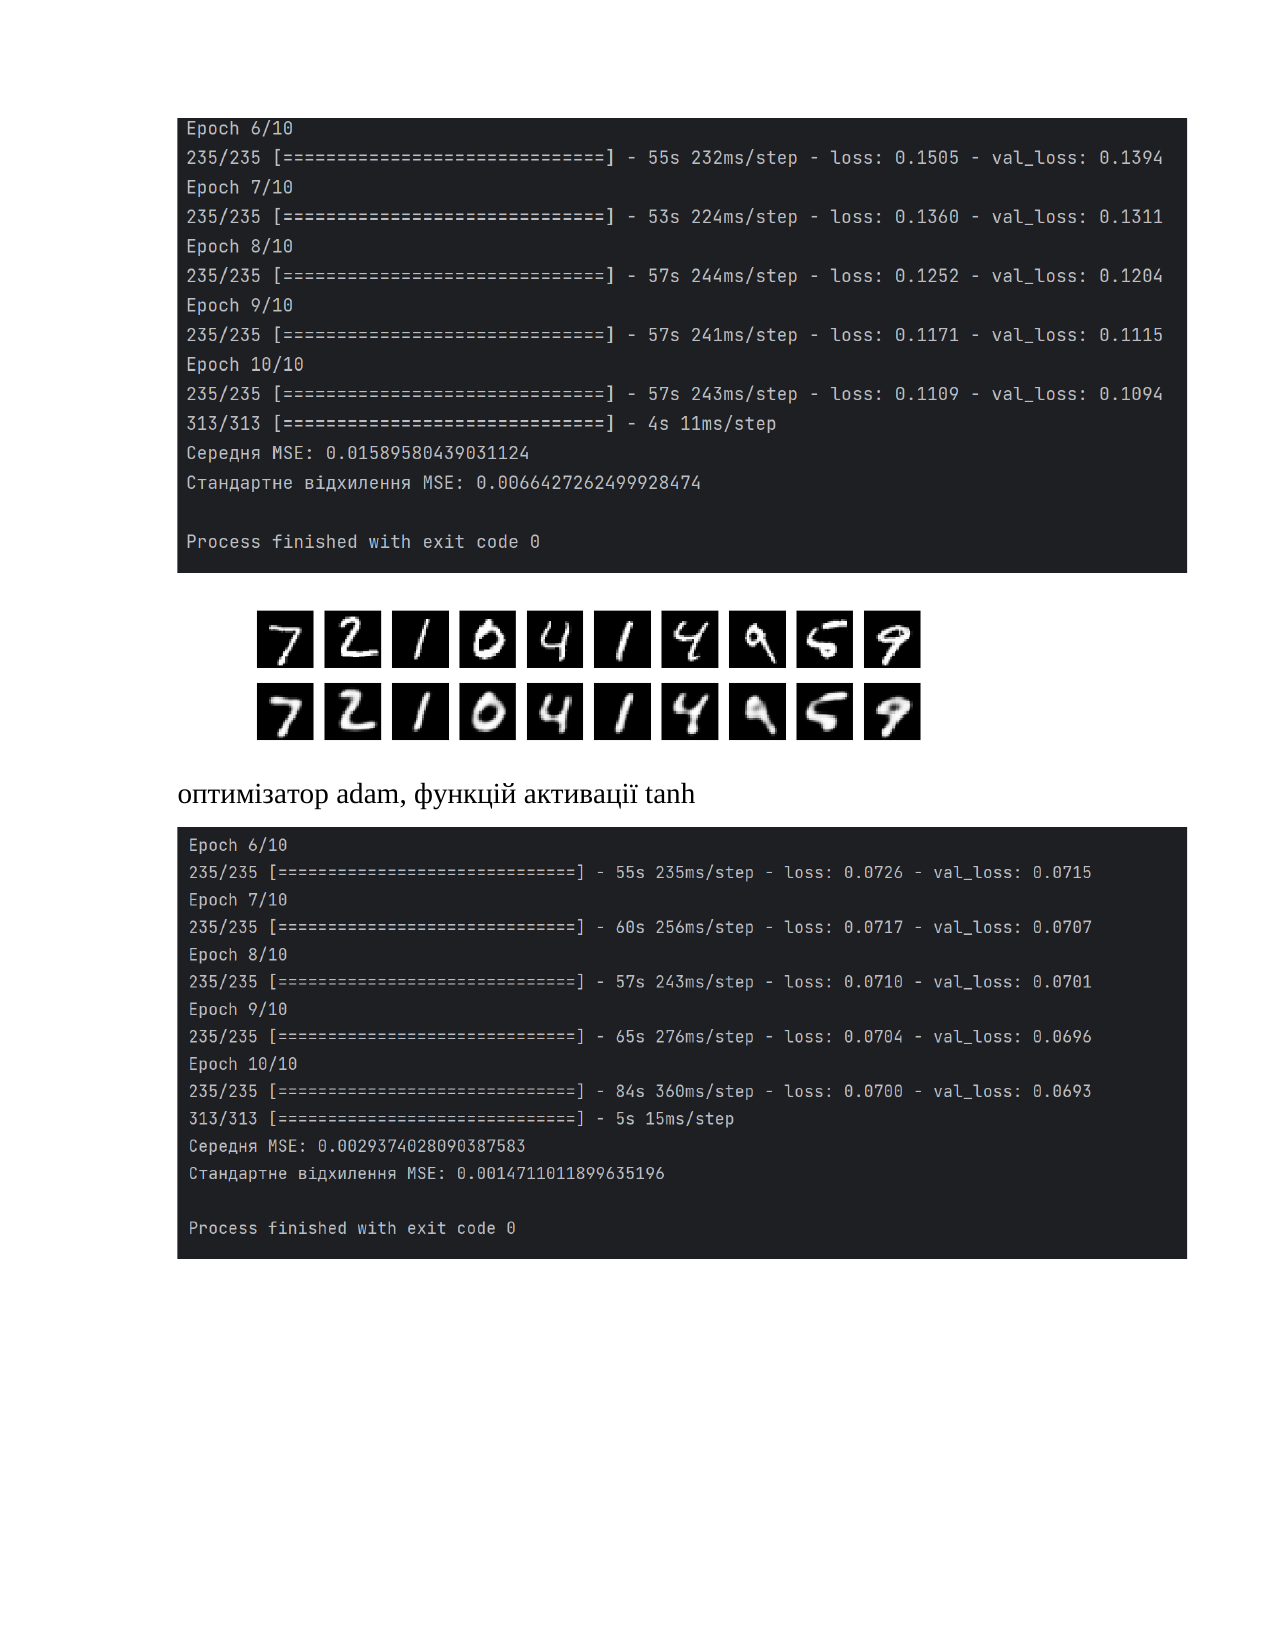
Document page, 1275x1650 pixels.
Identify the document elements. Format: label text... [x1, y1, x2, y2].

picture [177, 118, 1188, 573]
picture [177, 827, 1188, 1259]
picture [177, 591, 953, 758]
text оптимізатор adam, функцій активації tanh [177, 776, 1187, 809]
